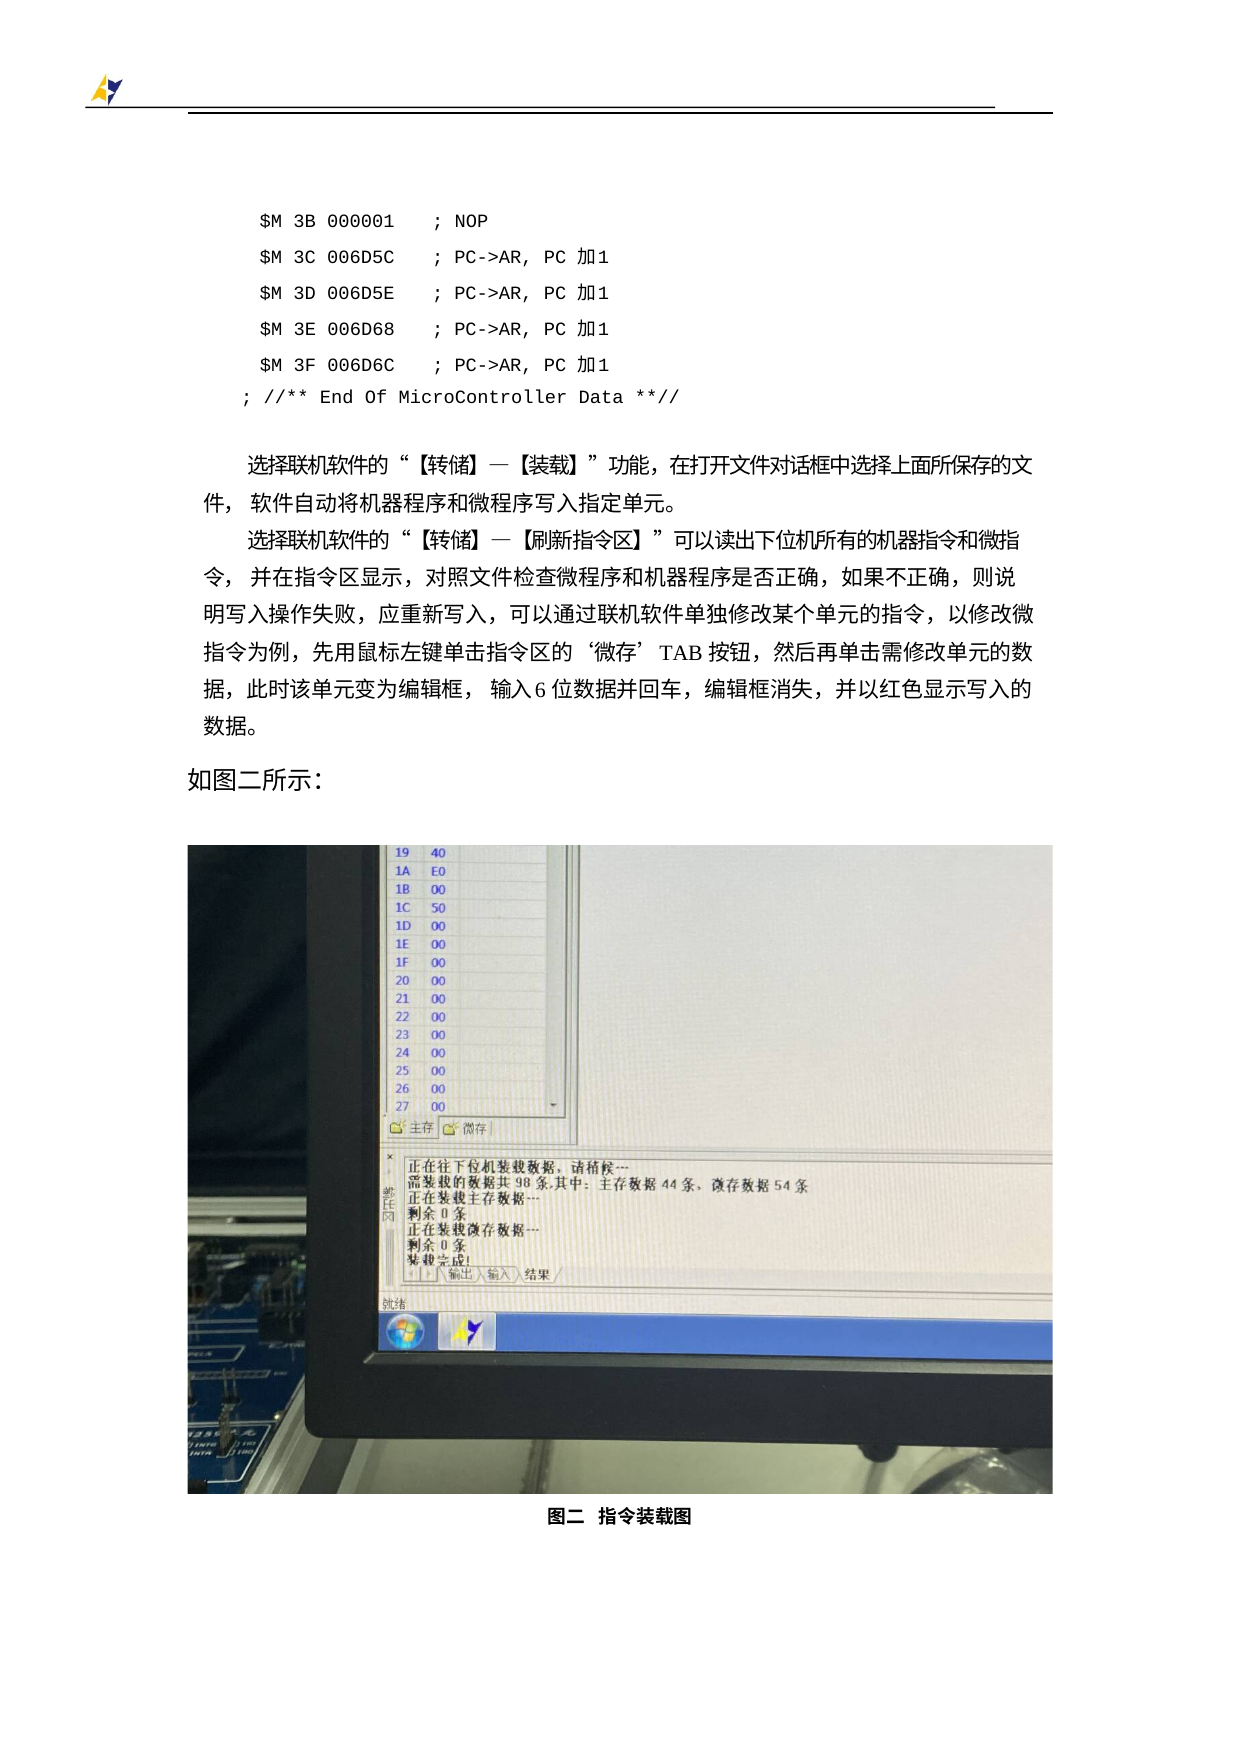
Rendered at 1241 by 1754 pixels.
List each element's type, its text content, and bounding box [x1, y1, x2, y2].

text $M 3C 006D5C ; PC->AR, PC 加 1 [259, 239, 1053, 272]
picture [91, 74, 123, 106]
text $M 3B 000001 ; NOP [259, 206, 1053, 238]
text 图二 指令装载图 [187, 1499, 1053, 1531]
text 选择联机软件的“【转储】—【装载】”功能，在打开文件对话框中选择上面所保存的文件， 软件自动将机器程序和微程序写入指定单元。 [203, 448, 1036, 518]
text 如图二所示： [187, 746, 1053, 811]
picture [187, 845, 1053, 1494]
text $M 3F 006D6C ; PC->AR, PC 加 1 [259, 347, 1053, 379]
text ; //** End Of MicroController Data **// [241, 382, 1053, 414]
text 选择联机软件的“【转储】—【刷新指令区】”可以读出下位机所有的机器指令和微指令， 并在指令区显示，对照文件检查微程序和机器程序是否正确，如果不正确，则说明写入操作失败，应重新写入，可以通过联机软件单独修改某个单元的指令，以修改微指令为例，先用鼠标左键单击指令区的‘微存’TAB 按钮，然后再单击需修改单元的数据，此时该单元变为编辑框， 输入 6 位数据并回车，编辑框消失，并以红色显示写入的数据。 [203, 522, 1036, 741]
text $M 3E 006D68 ; PC->AR, PC 加 1 [259, 311, 1053, 343]
text $M 3D 006D5E ; PC->AR, PC 加 1 [259, 275, 1053, 308]
